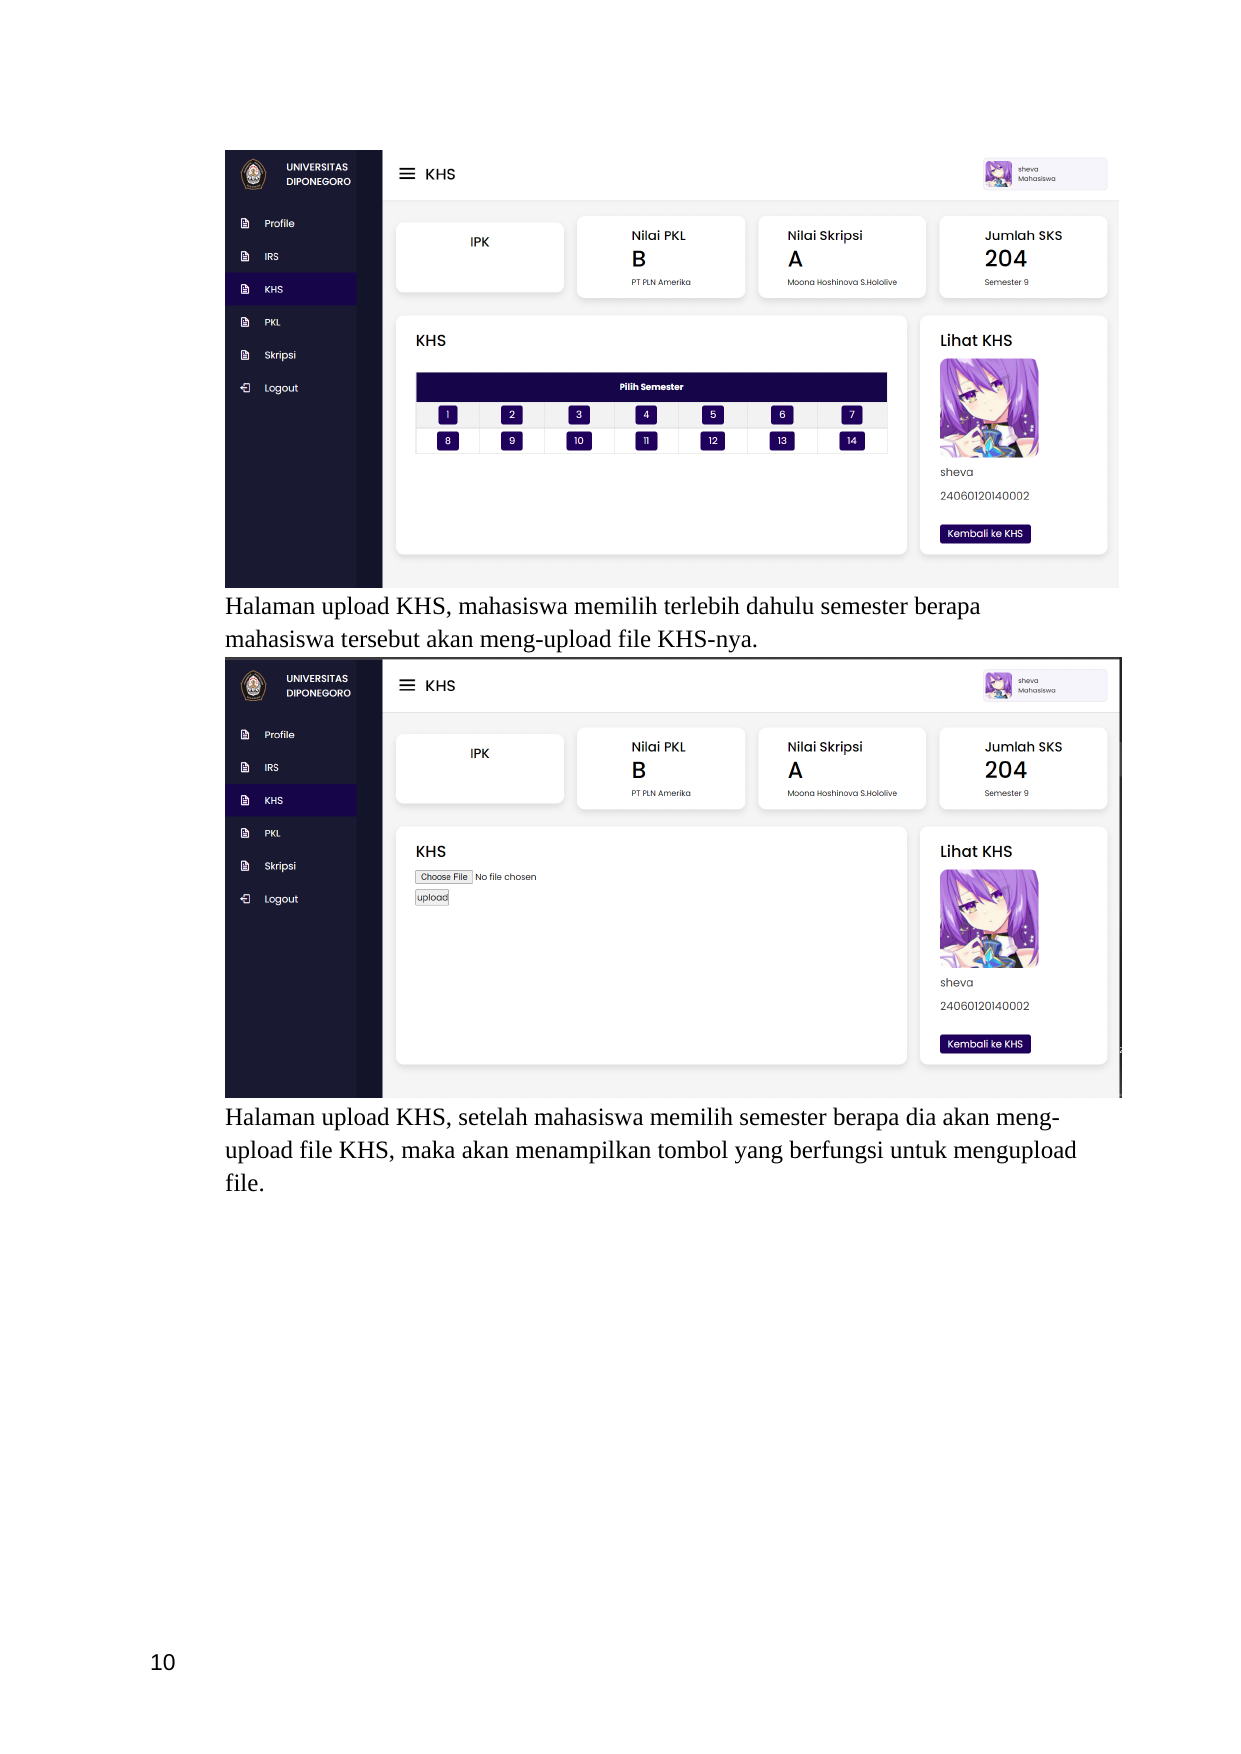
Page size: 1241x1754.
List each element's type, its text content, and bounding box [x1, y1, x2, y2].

text Halaman upload KHS, mahasiswa memilih terlebih dahulu semester berapa mahasiswa tersebut akan meng-upload file KHS-nya. [225, 591, 1090, 653]
text Halaman upload KHS, setelah mahasiswa memilih semester berapa dia akan meng-upload file KHS, maka akan menampilkan tombol yang berfungsi untuk mengupload file. [225, 1102, 1090, 1197]
picture [225, 150, 1119, 588]
picture [225, 657, 1122, 1098]
